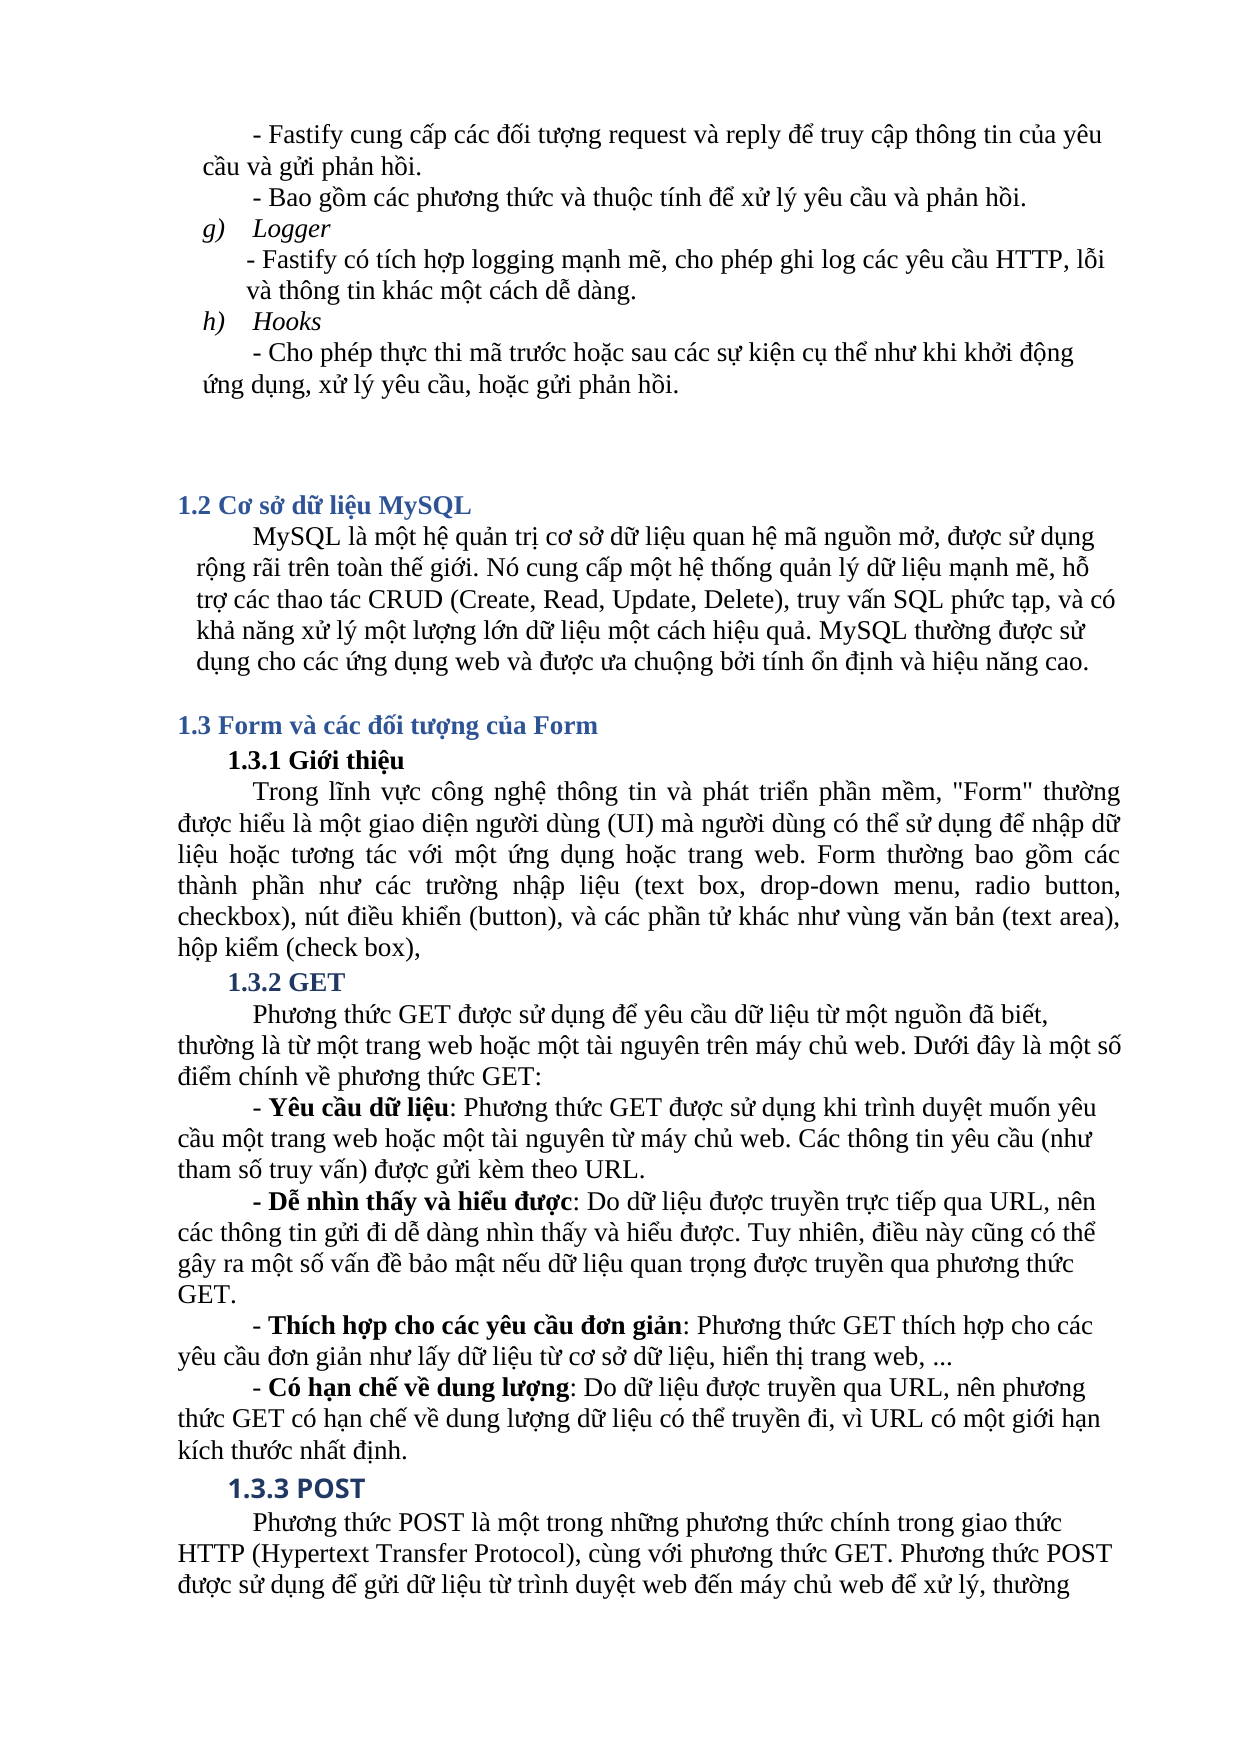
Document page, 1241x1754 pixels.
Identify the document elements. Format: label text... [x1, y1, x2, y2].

text - Bao gồm các phương thức và thuộc tính để xử lý yêu cầu và phản hồi. [202, 181, 1122, 212]
text - Fastify cung cấp các đối tượng request và reply để truy cập thông tin của yêu cầu và gửi phản hồi. [202, 118, 1122, 181]
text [177, 1506, 1122, 1599]
text - Thích hợp cho các yêu cầu đơn giản: Phương thức GET thích hợp cho các yêu cầu đơn giản như lấy dữ liệu từ cơ sở dữ liệu, hiển thị trang web, ... [177, 1309, 1122, 1371]
list Logger [177, 212, 1122, 243]
subtitle Form và các đối tượng của Form [177, 709, 1122, 740]
text - Cho phép thực thi mã trước hoặc sau các sự kiện cụ thể như khi khởi động ứng dụng, xử lý yêu cầu, hoặc gửi phản hồi. [202, 337, 1122, 399]
text - Có hạn chế về dung lượng: Do dữ liệu được truyền qua URL, nên phương thức GET có hạn chế về dung lượng dữ liệu có thể truyền đi, vì URL có một giới hạn kích thước nhất định. [177, 1371, 1122, 1465]
text Phương thức GET được sử dụng để yêu cầu dữ liệu từ một nguồn đã biết, thường là từ một trang web hoặc một tài nguyên trên máy chủ web. Dưới đây là một số điểm chính về phương thức GET: [177, 998, 1122, 1091]
text - Dễ nhìn thấy và hiểu được: Do dữ liệu được truyền trực tiếp qua URL, nên các thông tin gửi đi dễ dàng nhìn thấy và hiểu được. Tuy nhiên, điều này cũng có thể gây ra một số vấn đề bảo mật nếu dữ liệu quan trọng được truyền qua phương thức GET. [177, 1184, 1122, 1309]
subtitle POST [227, 1469, 1122, 1506]
text - Yêu cầu dữ liệu: Phương thức GET được sử dụng khi trình duyệt muốn yêu cầu một trang web hoặc một tài nguyên từ máy chủ web. Các thông tin yêu cầu (như tham số truy vấn) được gửi kèm theo URL. [177, 1091, 1122, 1184]
subtitle GET [227, 967, 1122, 998]
text MySQL là một hệ quản trị cơ sở dữ liệu quan hệ mã nguồn mở, được sử dụng rộng rãi trên toàn thế giới. Nó cung cấp một hệ thống quản lý dữ liệu mạnh mẽ, hỗ trợ các thao tác CRUD (Create, Read, Update, Delete), truy vấn SQL phức tạp, và có khả năng xử lý một lượng lớn dữ liệu một cách hiệu quả. MySQL thường được sử dụng cho các ứng dụng web và được ưa chuộng bởi tính ổn định và hiệu năng cao. [196, 520, 1122, 676]
subtitle Giới thiệu [227, 744, 1122, 776]
subtitle Cơ sở dữ liệu MySQL [177, 489, 1122, 520]
list Hooks [177, 305, 1122, 337]
text - Fastify có tích hợp logging mạnh mẽ, cho phép ghi log các yêu cầu HTTP, lỗi và thông tin khác một cách dễ dàng. [246, 243, 1122, 305]
text Trong lĩnh vực công nghệ thông tin và phát triển phần mềm, "Form" thường được hiểu là một giao diện người dùng (UI) mà người dùng có thể sử dụng để nhập dữ liệu hoặc tương tác với một ứng dụng hoặc trang web. Form thường bao gồm các thành phần như các trường nhập liệu (text box, drop-down menu, radio button, checkbox), nút điều khiển (button), và các phần tử khác như vùng văn bản (text area), hộp kiểm (check box), [177, 776, 1122, 962]
